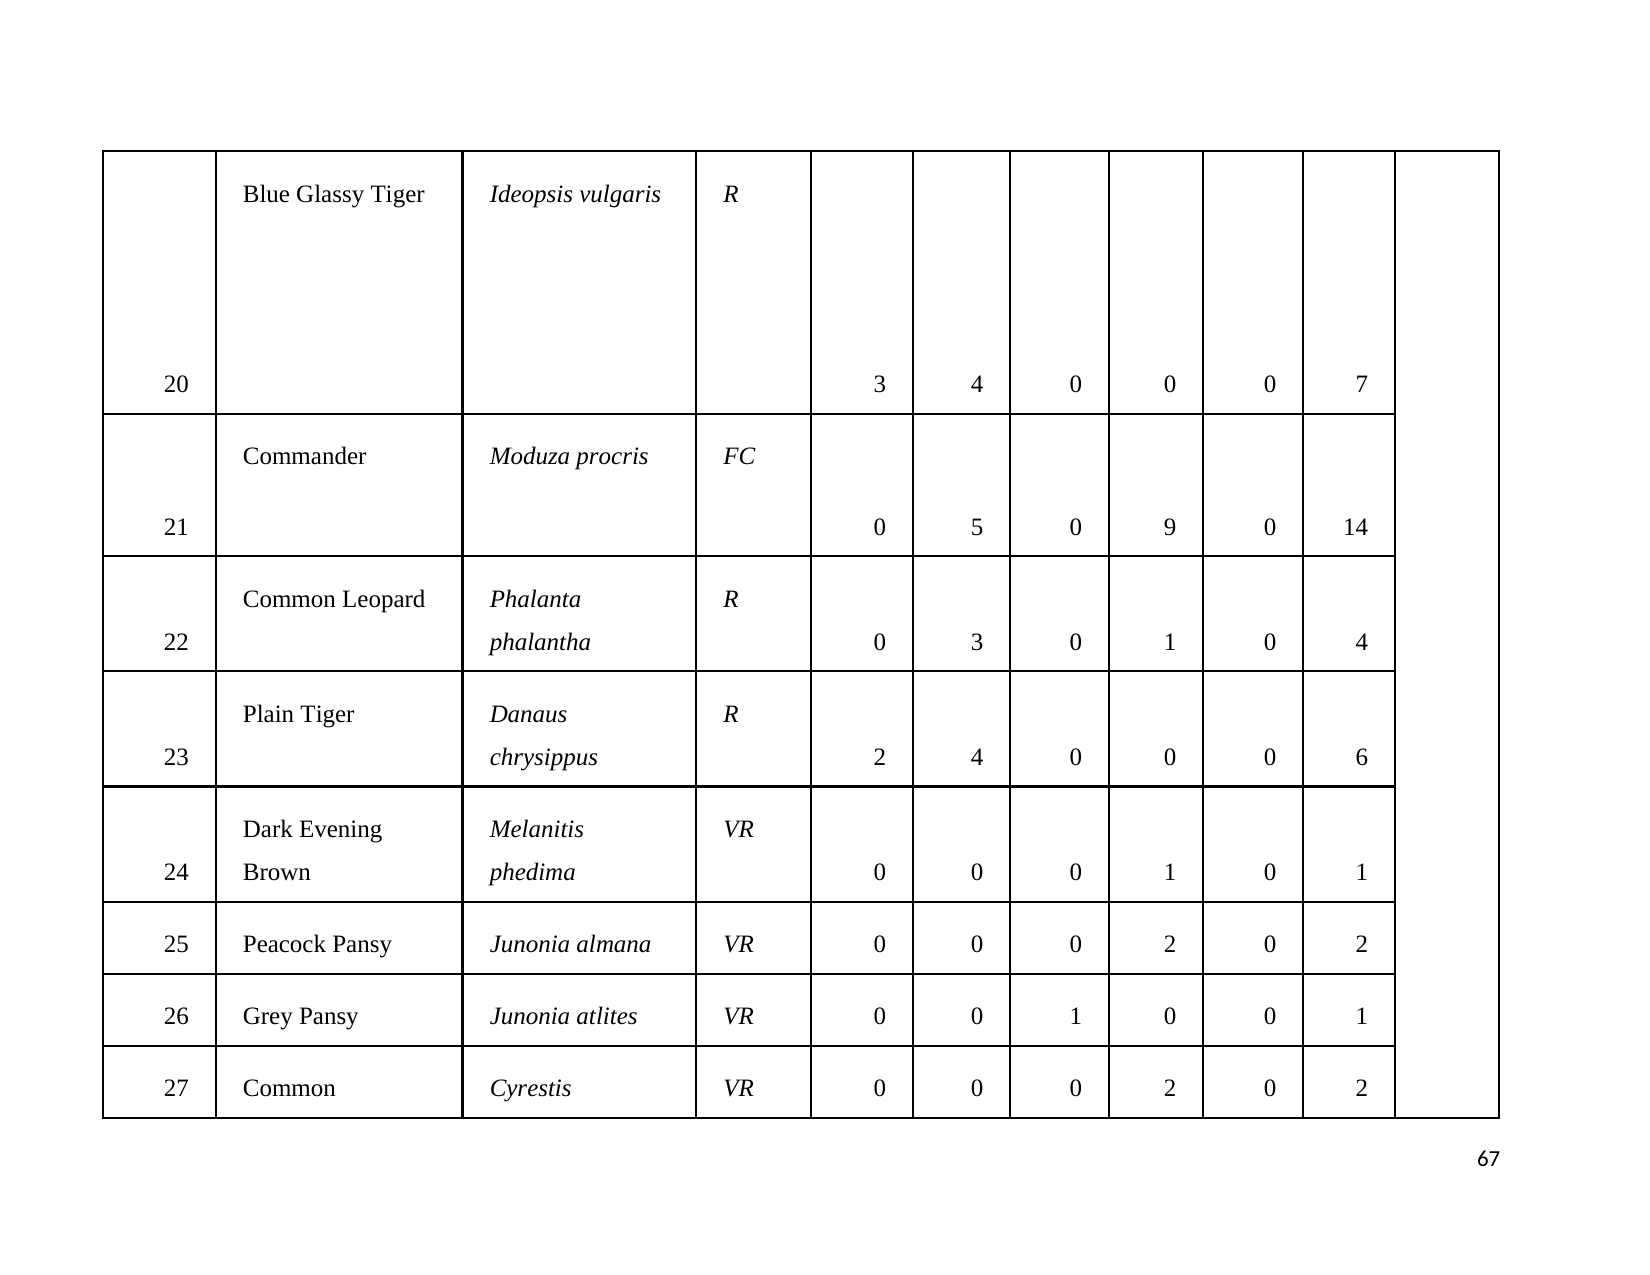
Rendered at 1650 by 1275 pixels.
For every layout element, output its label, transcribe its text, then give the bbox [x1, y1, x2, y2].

table_cell 0 [1011, 788, 1108, 901]
table_cell Junonia almana [464, 903, 695, 973]
table_cell 3 [914, 557, 1009, 670]
table_cell 0 [812, 903, 912, 973]
table_cell Ideopsis vulgaris [464, 152, 695, 413]
table_cell 0 [914, 903, 1009, 973]
table_cell VR [697, 788, 810, 901]
table_cell 5 [914, 415, 1009, 555]
table_cell 24 [104, 788, 215, 901]
table_cell 9 [1110, 415, 1202, 555]
table_cell 2 [1304, 903, 1394, 973]
table_cell 1 [1110, 788, 1202, 901]
table_cell Common Mapwing [217, 1047, 461, 1117]
table_cell 23 [104, 672, 215, 785]
table_cell 0 [914, 975, 1009, 1045]
table_cell 0 [1011, 557, 1108, 670]
table_cell 0 [914, 788, 1009, 901]
table_cell Moduza procris [464, 415, 695, 555]
table_cell 0 [914, 1047, 1009, 1117]
table_cell 0 [1011, 152, 1108, 413]
table_cell 0 [812, 1047, 912, 1117]
table_cell VR [697, 903, 810, 973]
table_cell 0 [812, 975, 912, 1045]
table_cell 4 [914, 152, 1009, 413]
table_cell Danaus chrysippus [464, 672, 695, 785]
table_cell Commander [217, 415, 461, 555]
table_cell 1 [1304, 975, 1394, 1045]
table_cell Common Leopard [217, 557, 461, 670]
table_cell 2 [812, 672, 912, 785]
table_cell FC [697, 415, 810, 555]
table_cell Peacock Pansy [217, 903, 461, 973]
table_cell 0 [1204, 152, 1302, 413]
table_cell 1 [1110, 557, 1202, 670]
table_cell 7 [1304, 152, 1394, 413]
table_cell 0 [1011, 415, 1108, 555]
table_cell Junonia atlites [464, 975, 695, 1045]
table_cell 0 [812, 788, 912, 901]
table_cell Plain Tiger [217, 672, 461, 785]
table_cell 2 [1110, 903, 1202, 973]
table_cell 0 [1204, 1047, 1302, 1117]
table_cell 0 [1204, 557, 1302, 670]
table_cell Phalanta phalantha [464, 557, 695, 670]
table_cell 0 [1110, 672, 1202, 785]
table_cell 0 [812, 415, 912, 555]
table_cell 0 [1110, 152, 1202, 413]
table_cell 0 [1011, 903, 1108, 973]
table_cell Grey Pansy [217, 975, 461, 1045]
table_cell Blue Glassy Tiger [217, 152, 461, 413]
table_cell 1 [1011, 975, 1108, 1045]
table_cell 14 [1304, 415, 1394, 555]
table_cell 27 [104, 1047, 215, 1117]
table_cell 26 [104, 975, 215, 1045]
table_cell 6 [1304, 672, 1394, 785]
table_cell VR [697, 1047, 810, 1117]
table_cell 0 [1204, 788, 1302, 901]
table_cell 2 [1110, 1047, 1202, 1117]
table_cell Melanitis phedima [464, 788, 695, 901]
table_cell 4 [1304, 557, 1394, 670]
table_cell 0 [1204, 415, 1302, 555]
table_cell 25 [104, 903, 215, 973]
table_cell 0 [812, 557, 912, 670]
table_cell 3 [812, 152, 912, 413]
table_cell 1 [1304, 788, 1394, 901]
table_cell R [697, 672, 810, 785]
table_cell 21 [104, 415, 215, 555]
table_cell 0 [1110, 975, 1202, 1045]
table_cell R [697, 152, 810, 413]
table_cell 0 [1204, 672, 1302, 785]
table_cell 2 [1304, 1047, 1394, 1117]
table_cell 0 [1204, 975, 1302, 1045]
table_cell 0 [1011, 672, 1108, 785]
table_cell R [697, 557, 810, 670]
table_cell 22 [104, 557, 215, 670]
table_cell Dark Evening Brown [217, 788, 461, 901]
table_cell 0 [1204, 903, 1302, 973]
table_cell 4 [914, 672, 1009, 785]
table_cell 0 [1011, 1047, 1108, 1117]
table_cell 20 [104, 152, 215, 413]
table_cell Cyrestis thyodamas [464, 1047, 695, 1117]
table_cell VR [697, 975, 810, 1045]
